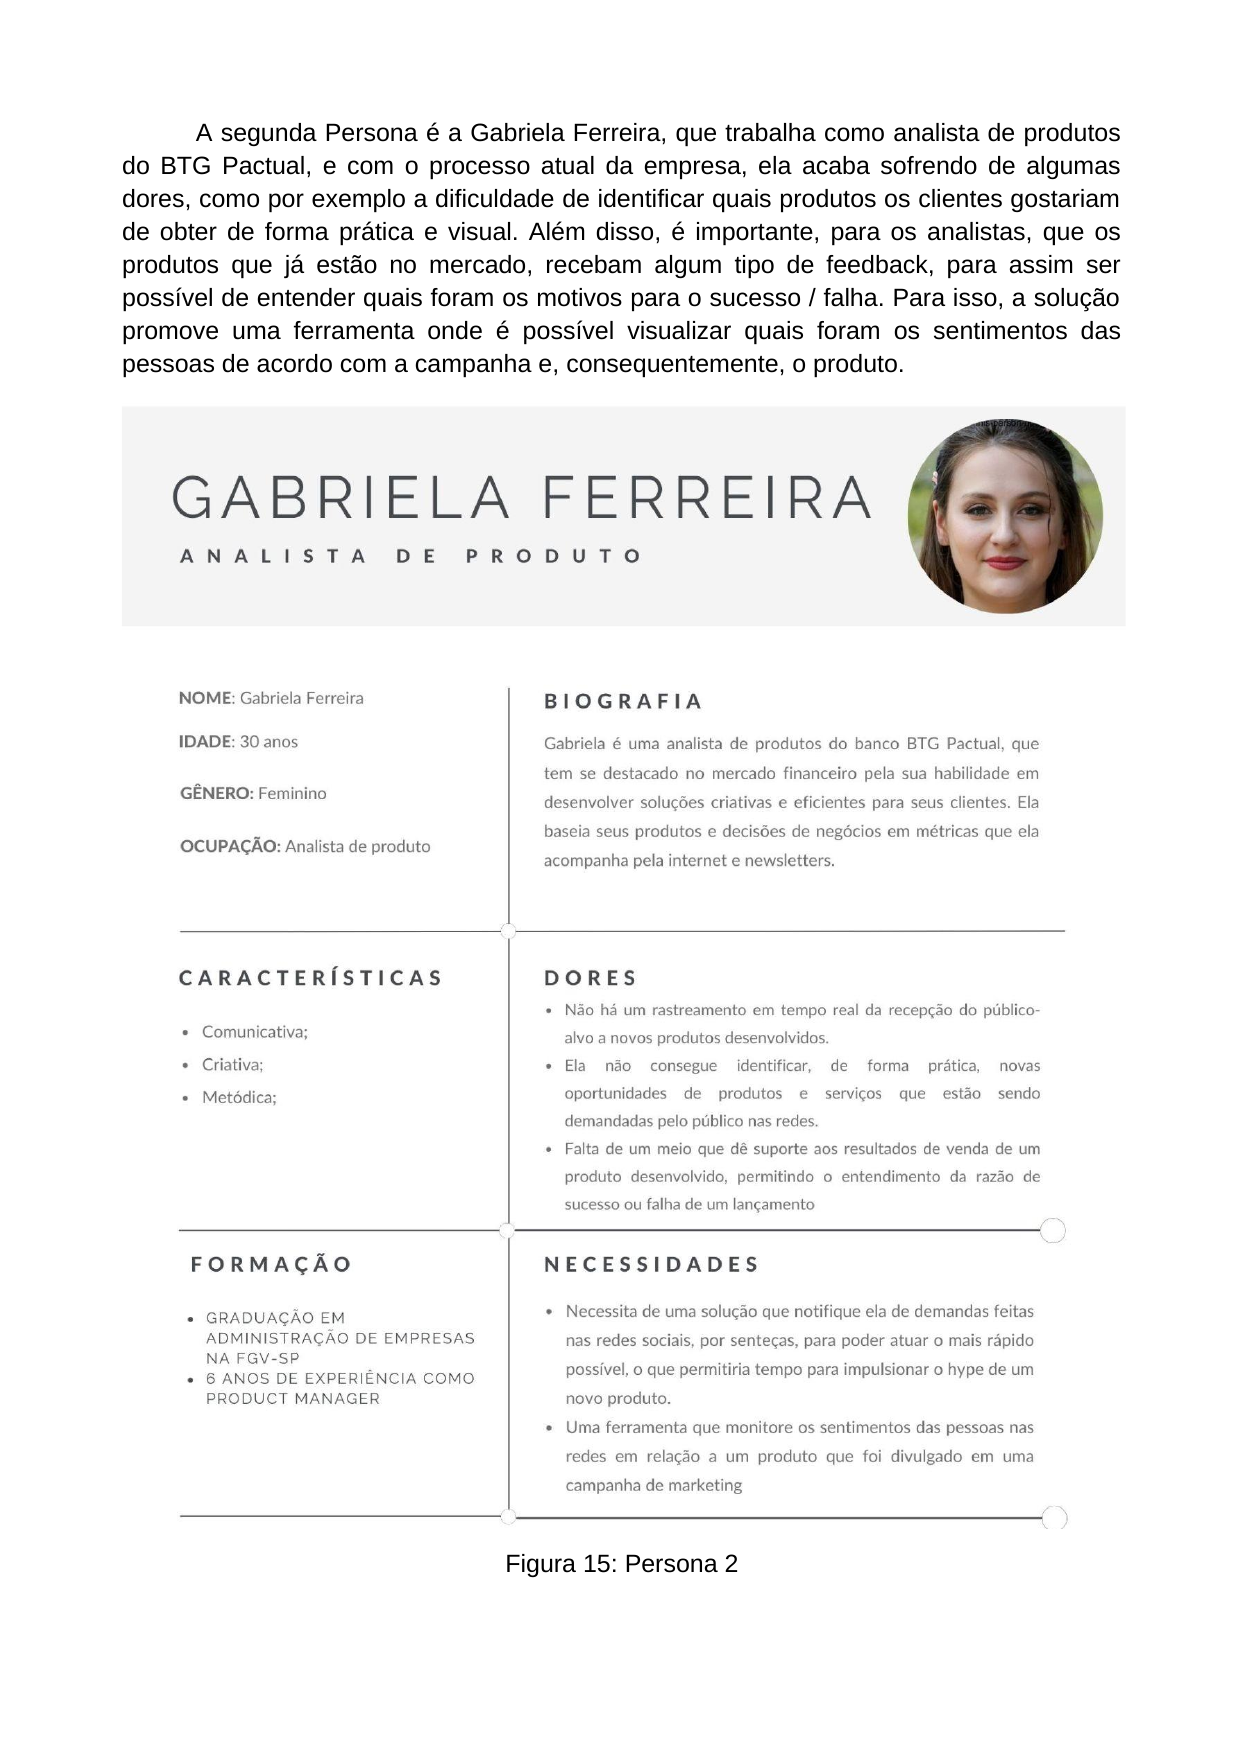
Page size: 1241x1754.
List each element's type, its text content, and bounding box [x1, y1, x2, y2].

text Figura 15: Persona 2 [122, 1549, 1122, 1578]
text A segunda Persona é a Gabriela Ferreira, que trabalha como analista de produtos do BTG Pactual, e com o processo atual da empresa, ela acaba sofrendo de algumas dores, como por exemplo a dificuldade de identificar quais produtos os clientes gostariam de obter de forma prática e visual. Além disso, é importante, para os analistas, que os produtos que já estão no mercado, recebam algum tipo de feedback, para assim ser possível de entender quais foram os motivos para o sucesso / falha. Para isso, a solução promove uma ferramenta onde é possível visualizar quais foram os sentimentos das pessoas de acordo com a campanha e, consequentemente, o produto. [122, 118, 1122, 378]
picture [121, 398, 1126, 1529]
